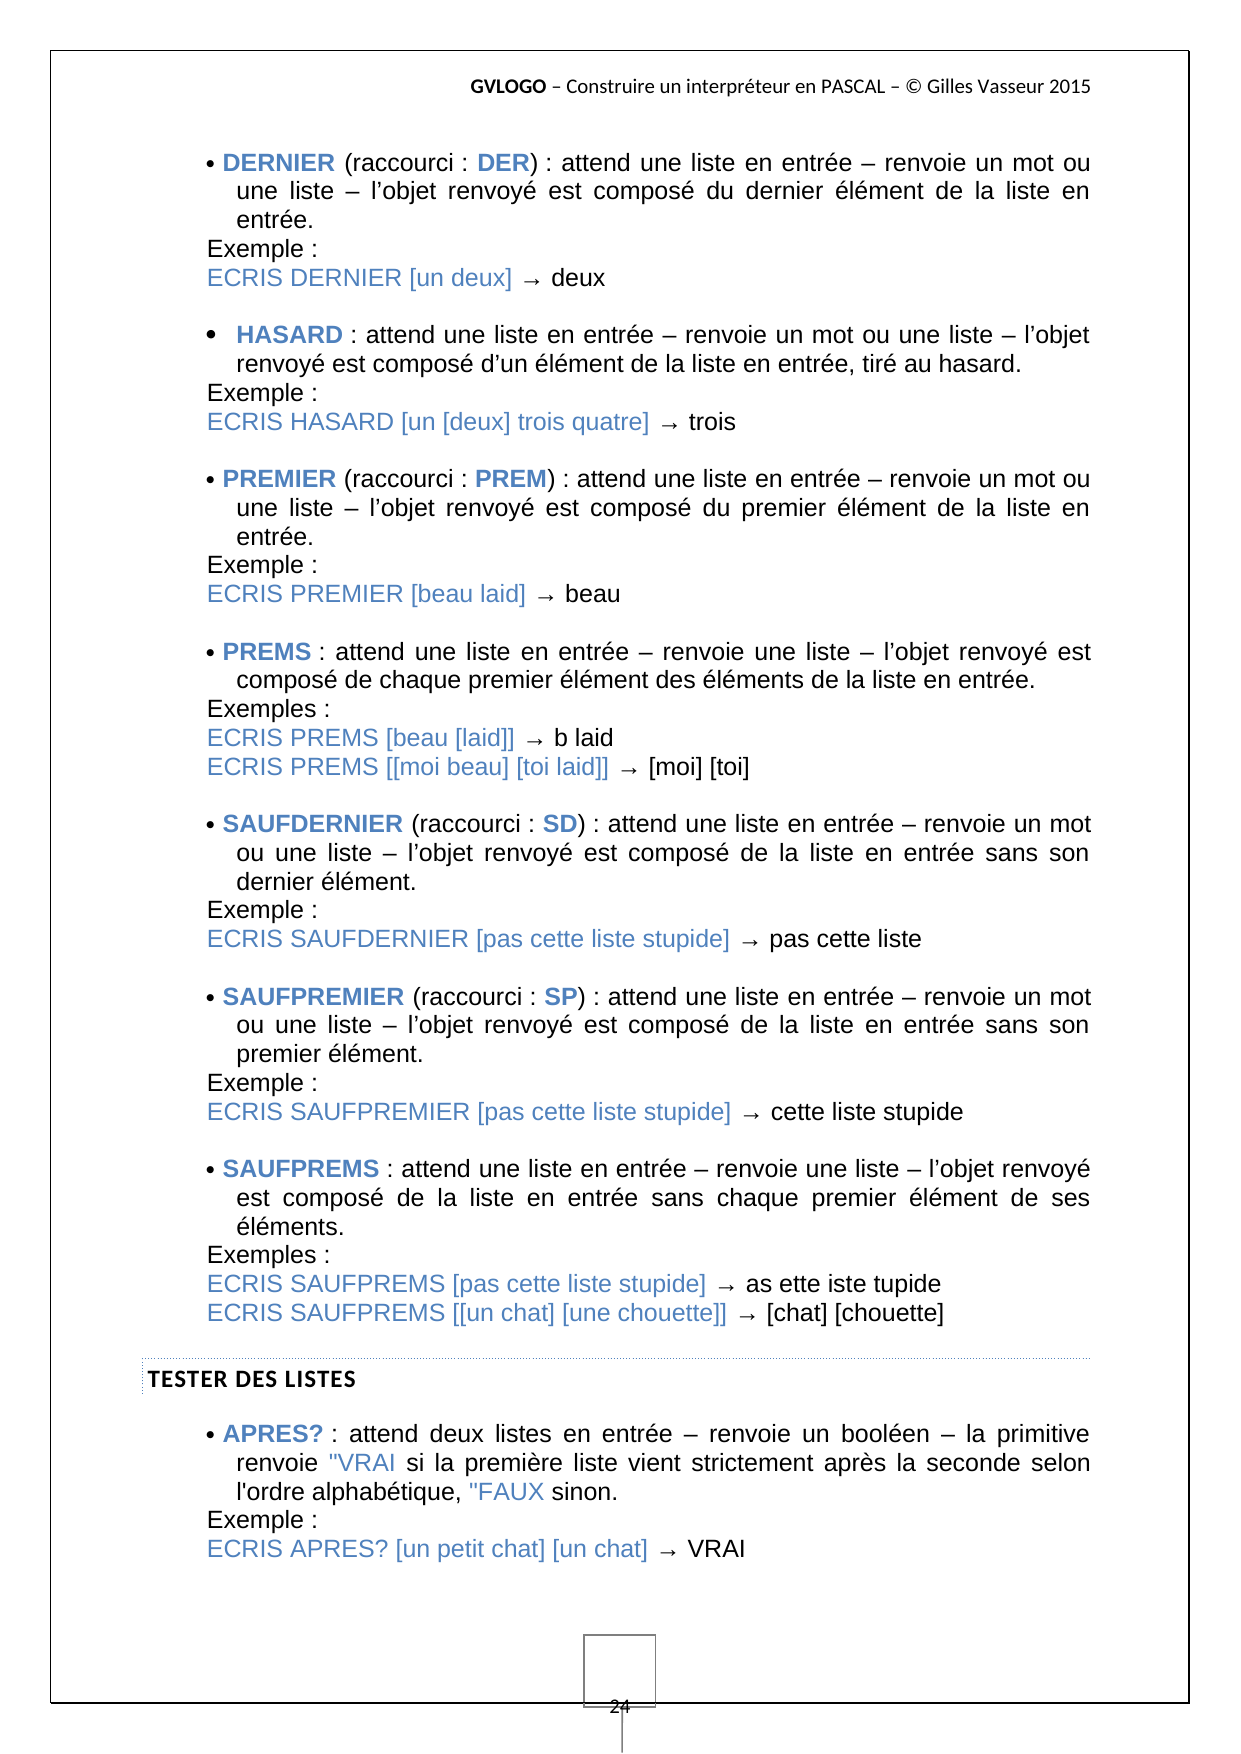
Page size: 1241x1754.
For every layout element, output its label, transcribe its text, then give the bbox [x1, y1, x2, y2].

text ECRIS HASARD [un [deux] trois quatre] → trois [147, 406, 1092, 435]
text ECRIS PREMS [beau [laid]] → b laid [147, 723, 1092, 751]
text ECRIS PREMS [[moi beau] [toi laid]] → [moi] [toi] [147, 751, 1092, 780]
subtitle Tester des listes [142, 1358, 1092, 1394]
text Exemple : [147, 550, 1092, 579]
text ECRIS APRES? [un petit chat] [un chat] → VRAI [147, 1534, 1092, 1563]
text ECRIS SAUFPREMIER [pas cette liste stupide] → cette liste stupide [147, 1096, 1092, 1125]
list PREMS : attend une liste en entrée – renvoie une liste – l’objet renvoyé est composé de chaque premier élément des éléments de la liste en entrée. [207, 636, 1092, 694]
list SAUFPREMIER (raccourci : SP) : attend une liste en entrée – renvoie un mot ou une liste – l’objet renvoyé est composé de la liste en entrée sans son premier élément. [207, 981, 1092, 1068]
text ECRIS PREMIER [beau laid] → beau [147, 579, 1092, 608]
list SAUFPREMS : attend une liste en entrée – renvoie une liste – l’objet renvoyé est composé de la liste en entrée sans chaque premier élément de ses éléments. [207, 1154, 1092, 1240]
text Exemple : [147, 1506, 1092, 1534]
text ECRIS SAUFPREMS [pas cette liste stupide] → as ette iste tupide [147, 1269, 1092, 1298]
list APRES? : attend deux listes en entrée – renvoie un booléen – la primitive renvoie "VRAI si la première liste vient strictement après la seconde selon l'ordre alphabétique, "FAUX sinon. [207, 1419, 1092, 1506]
text Exemple : [147, 895, 1092, 924]
text Exemple : [147, 378, 1092, 406]
text Exemple : [147, 234, 1092, 263]
text ECRIS SAUFPREMS [[un chat] [une chouette]] → [chat] [chouette] [147, 1298, 1092, 1326]
list SAUFDERNIER (raccourci : SD) : attend une liste en entrée – renvoie un mot ou une liste – l’objet renvoyé est composé de la liste en entrée sans son dernier élément. [207, 809, 1092, 895]
list DERNIER (raccourci : DER) : attend une liste en entrée – renvoie un mot ou une liste – l’objet renvoyé est composé du dernier élément de la liste en entrée. [207, 148, 1092, 234]
list HASARD : attend une liste en entrée – renvoie un mot ou une liste – l’objet renvoyé est composé d’un élément de la liste en entrée, tiré au hasard. [207, 320, 1092, 378]
text Exemple : [147, 1068, 1092, 1096]
text Exemples : [147, 1240, 1092, 1269]
text ECRIS SAUFDERNIER [pas cette liste stupide] → pas cette liste [147, 924, 1092, 953]
text ECRIS DERNIER [un deux] → deux [147, 263, 1092, 291]
text Exemples : [147, 694, 1092, 723]
list PREMIER (raccourci : PREM) : attend une liste en entrée – renvoie un mot ou une liste – l’objet renvoyé est composé du premier élément de la liste en entrée. [207, 464, 1092, 550]
